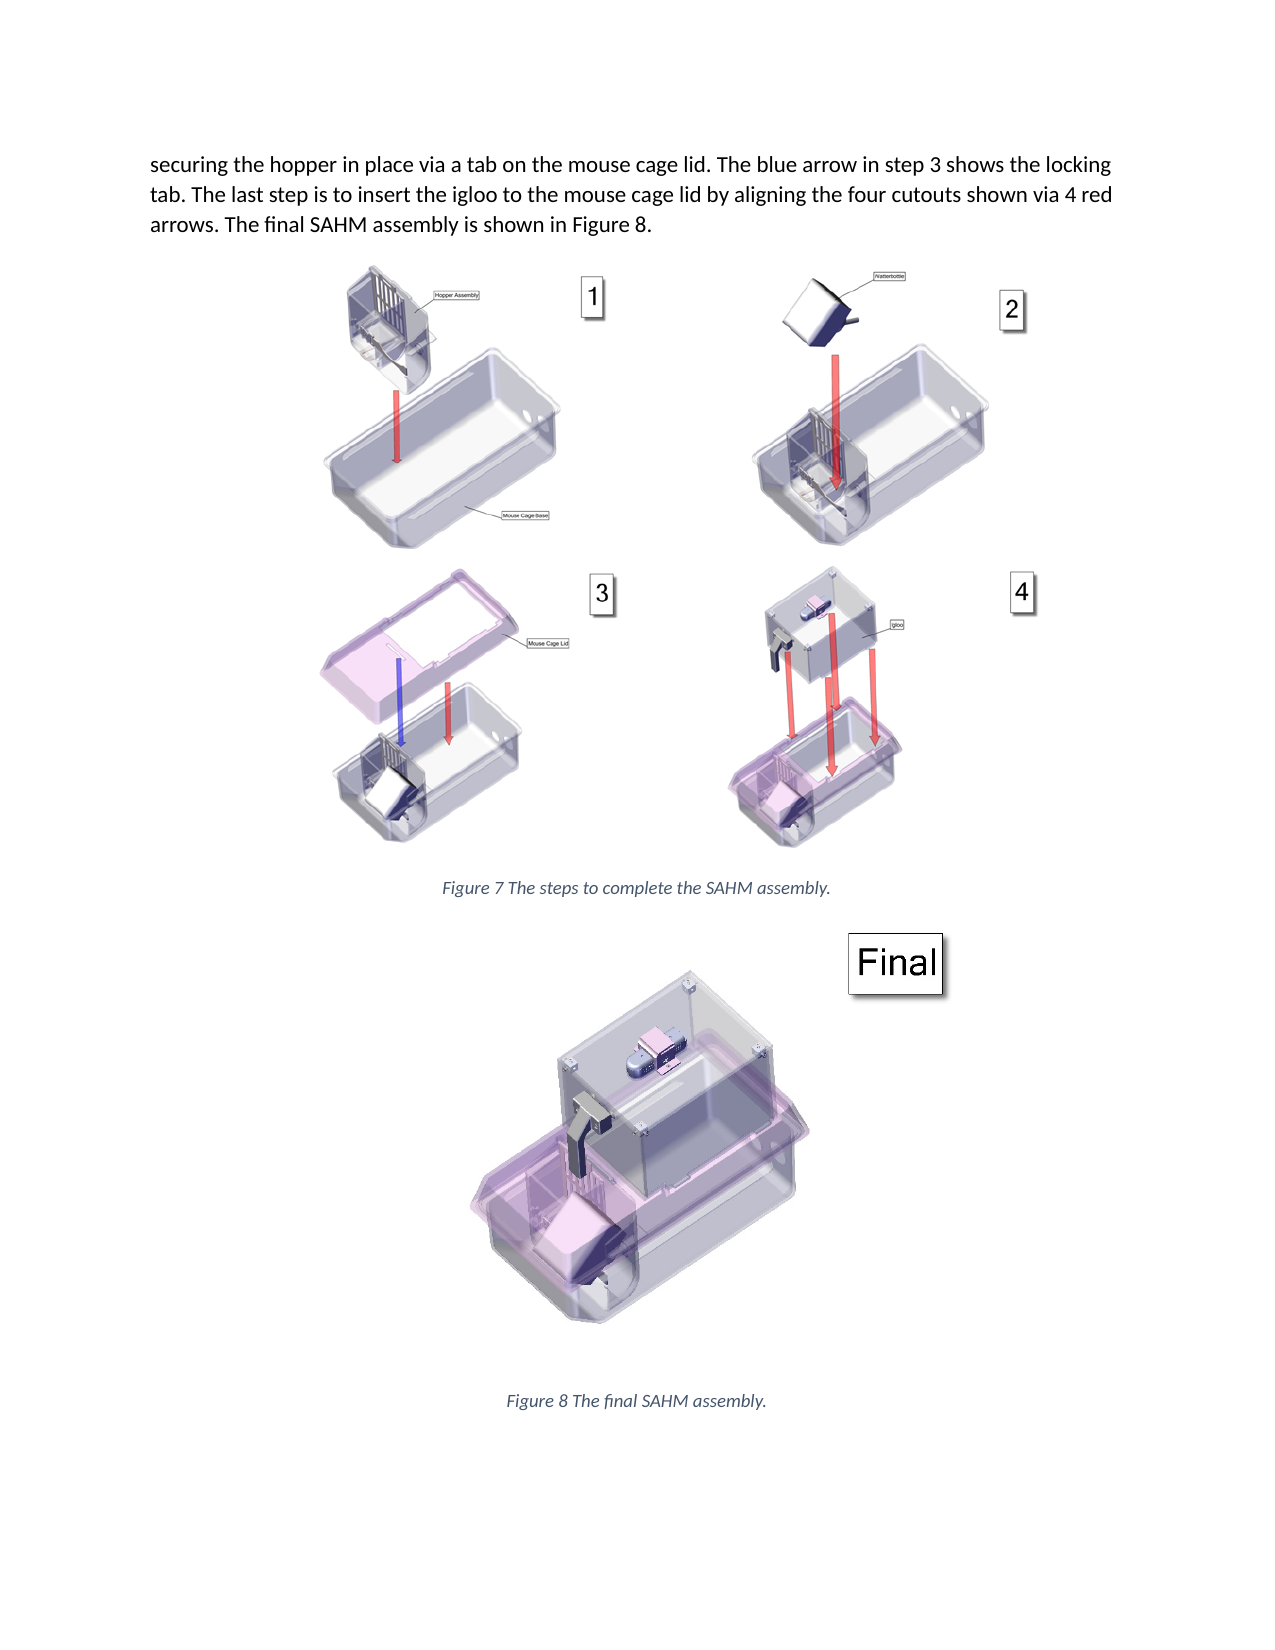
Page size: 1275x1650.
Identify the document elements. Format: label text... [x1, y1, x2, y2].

picture [319, 920, 956, 1370]
picture [213, 257, 1063, 858]
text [150, 150, 1125, 238]
